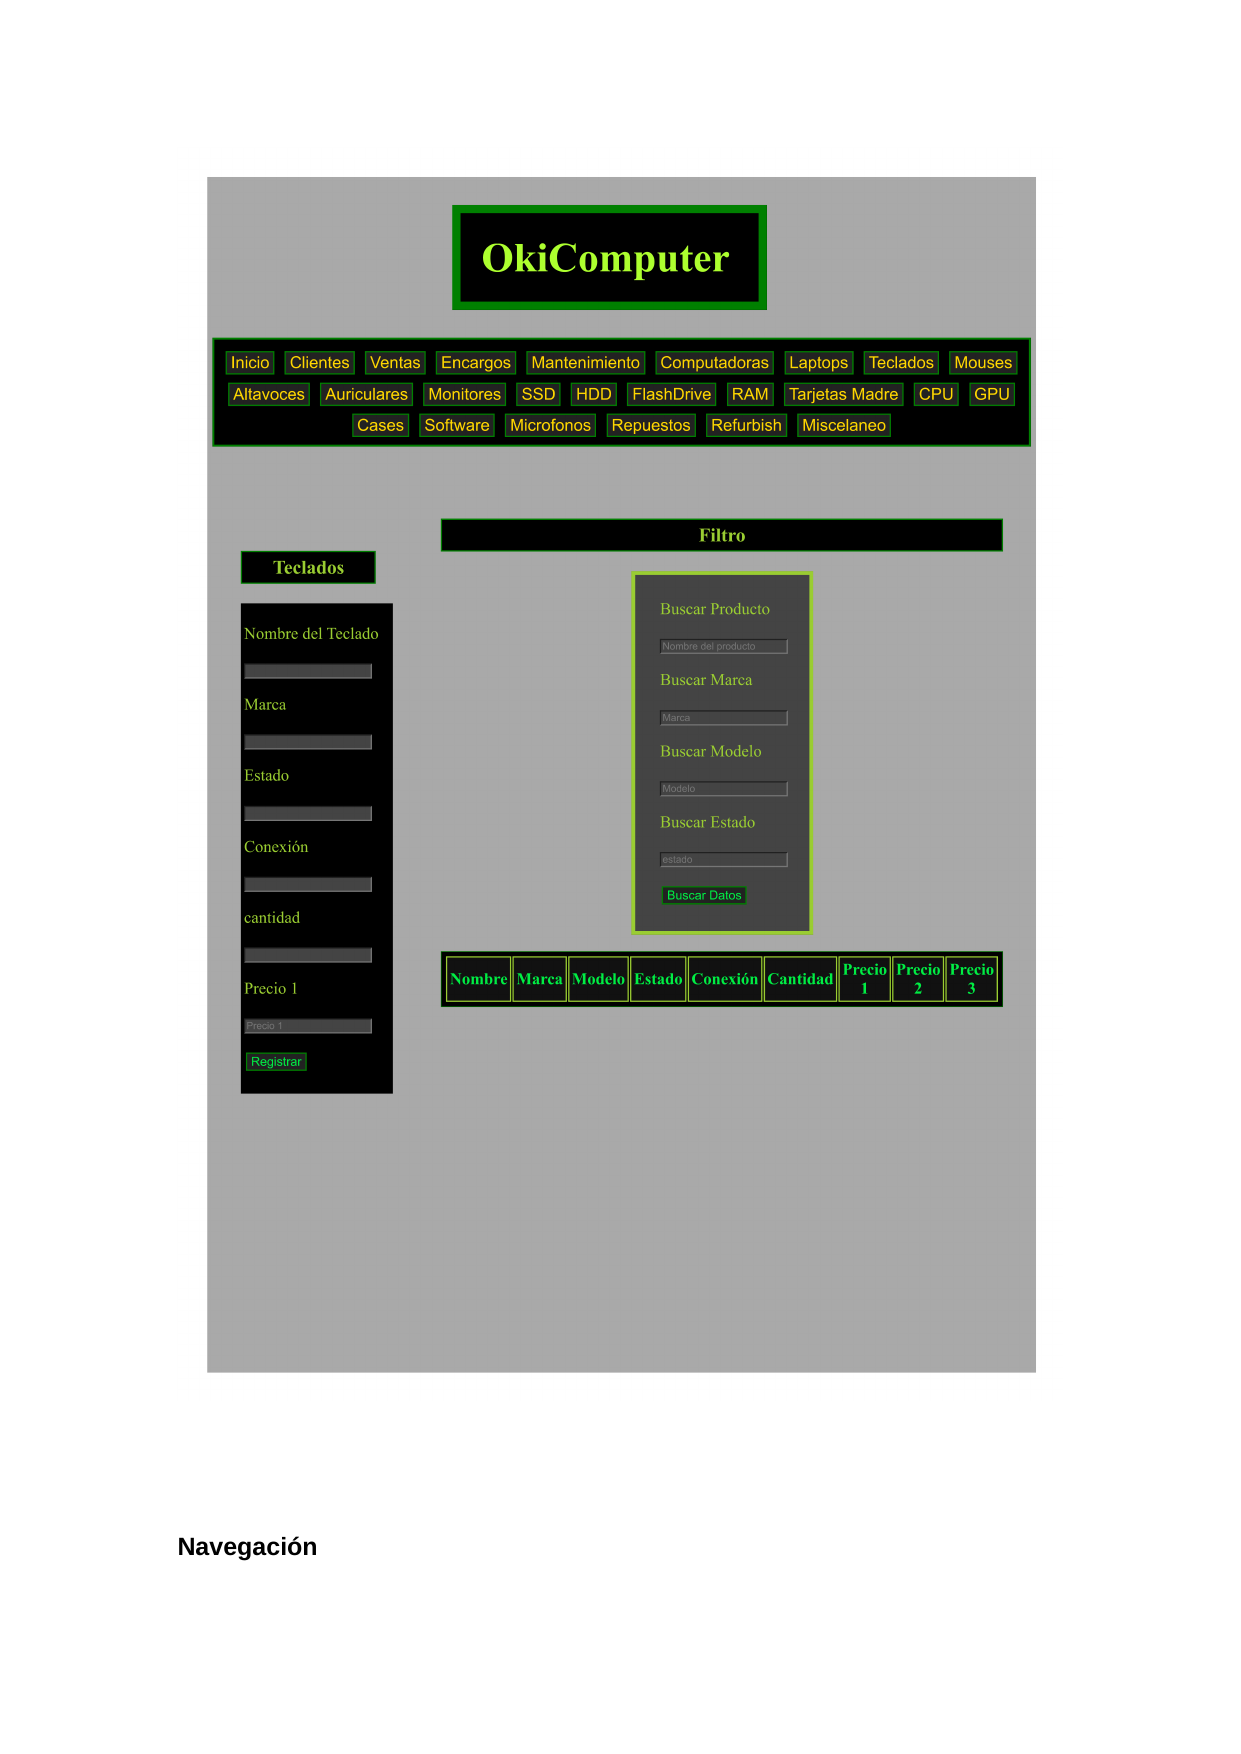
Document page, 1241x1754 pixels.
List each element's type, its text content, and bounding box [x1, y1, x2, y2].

text Navegación [177, 1532, 1063, 1560]
